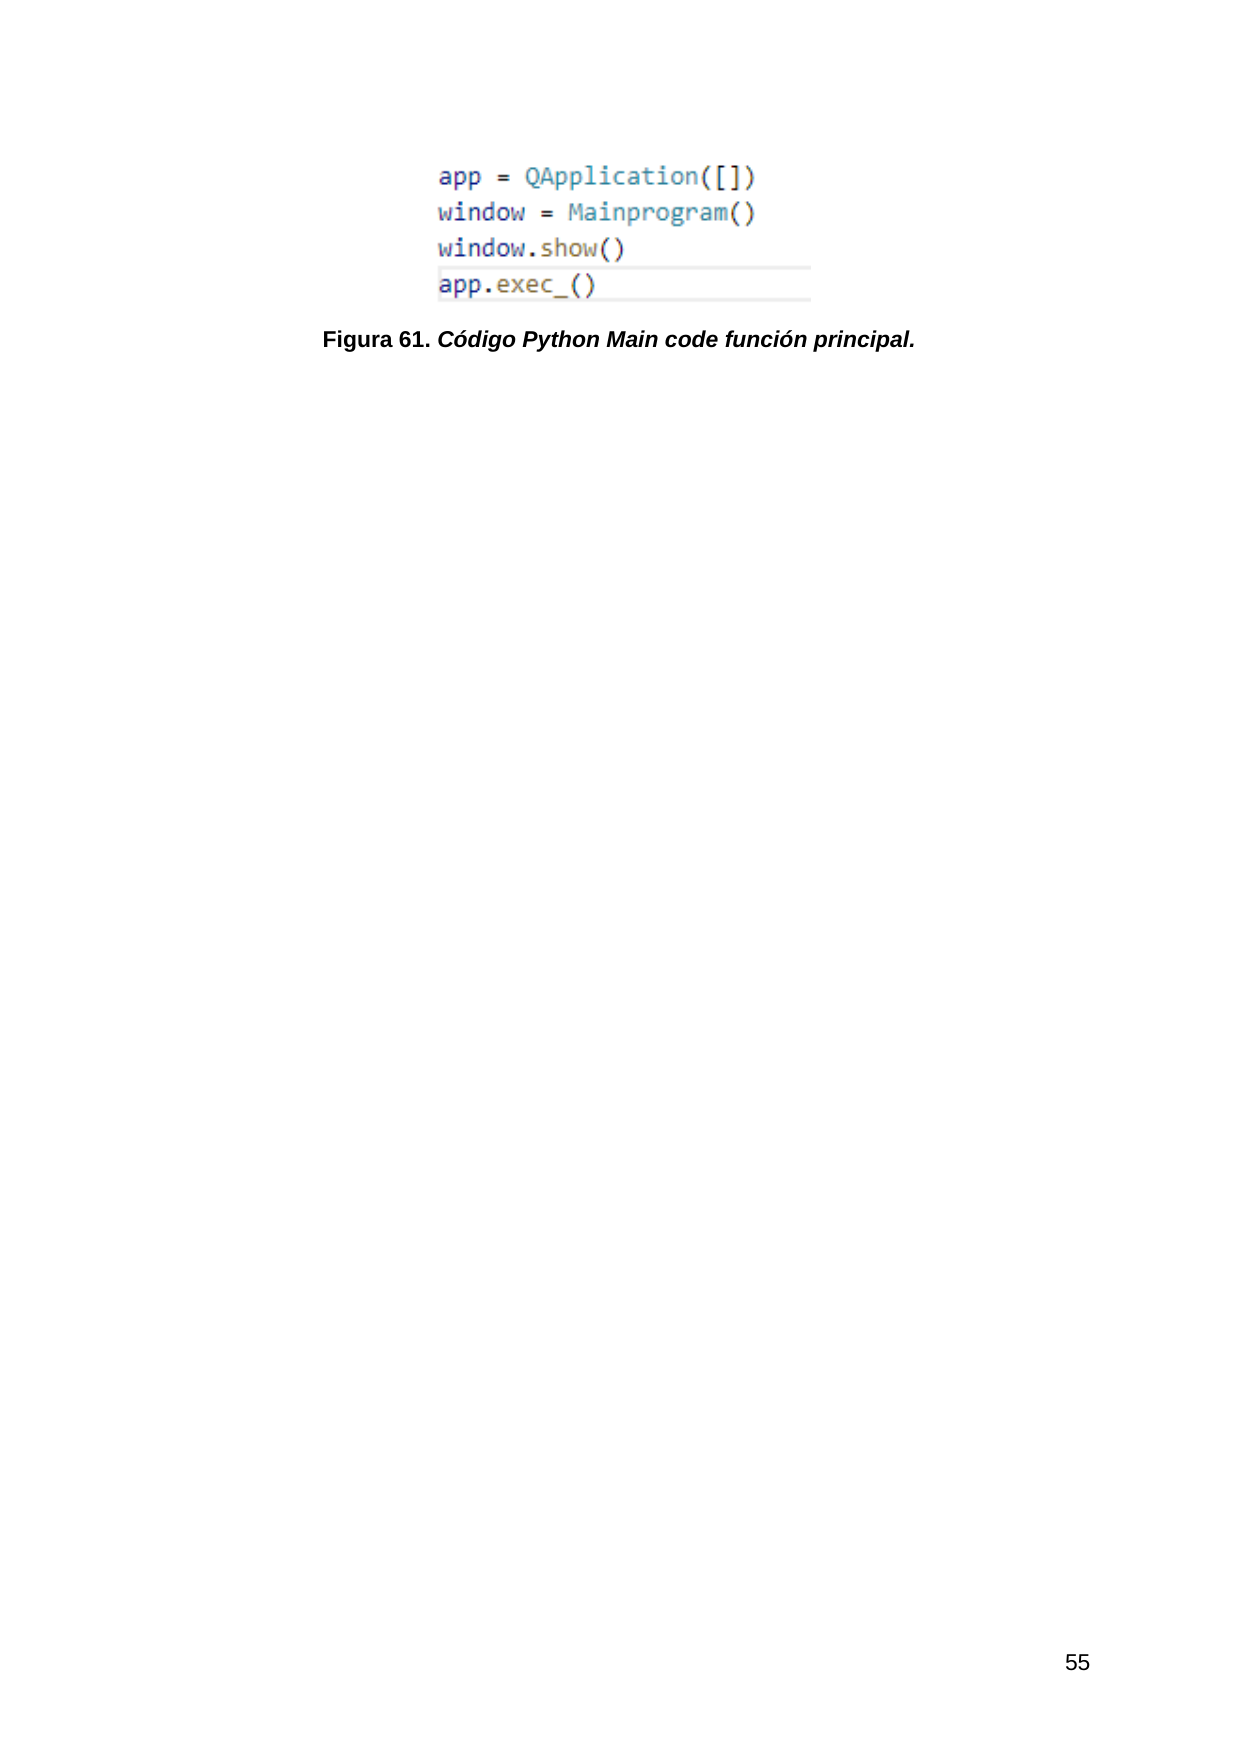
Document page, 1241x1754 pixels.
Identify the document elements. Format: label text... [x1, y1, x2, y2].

text Figura 61. Código Python Main code función principal. [150, 326, 1090, 352]
picture [429, 150, 811, 323]
